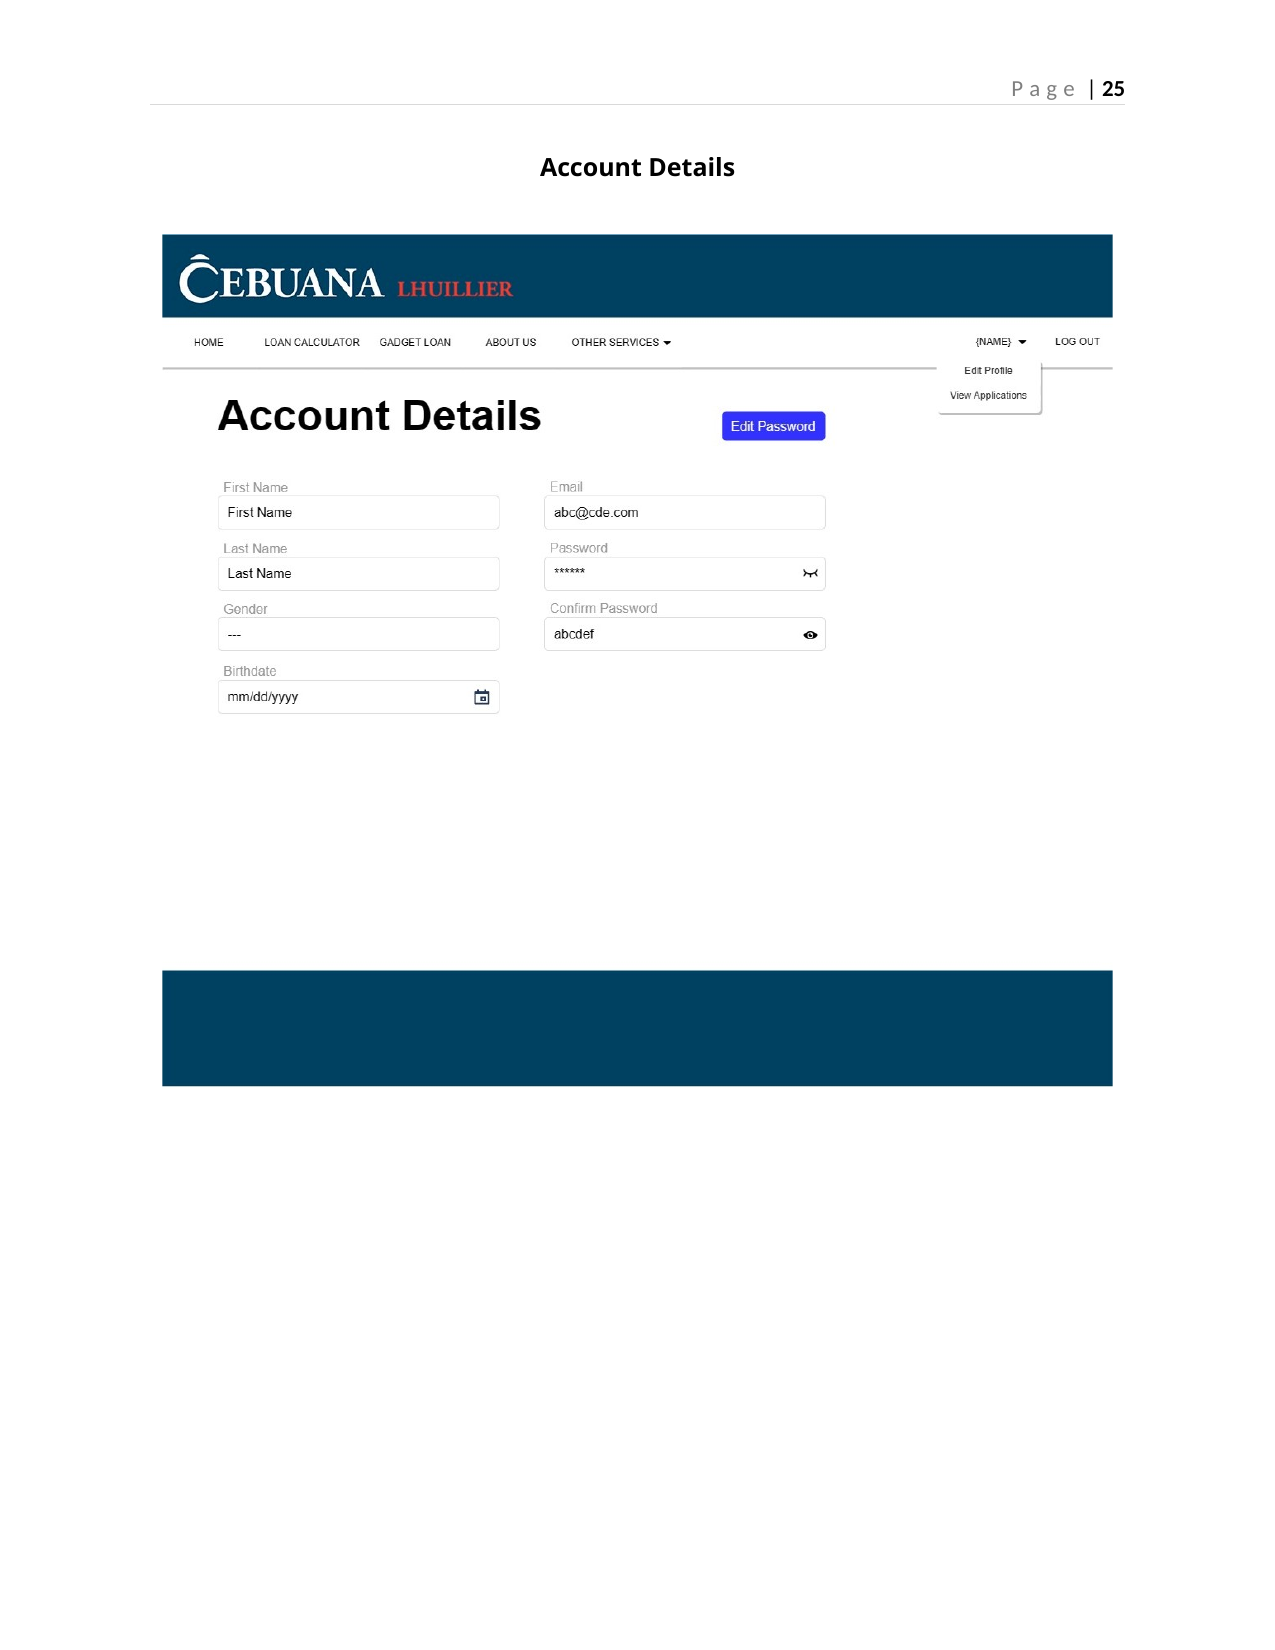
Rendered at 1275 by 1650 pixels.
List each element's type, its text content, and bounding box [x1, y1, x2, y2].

picture [176, 247, 385, 305]
picture [162, 315, 1113, 971]
text Account Details [150, 150, 1125, 184]
picture [1102, 234, 1109, 240]
picture [377, 262, 381, 276]
picture [395, 275, 513, 300]
picture [167, 249, 171, 314]
